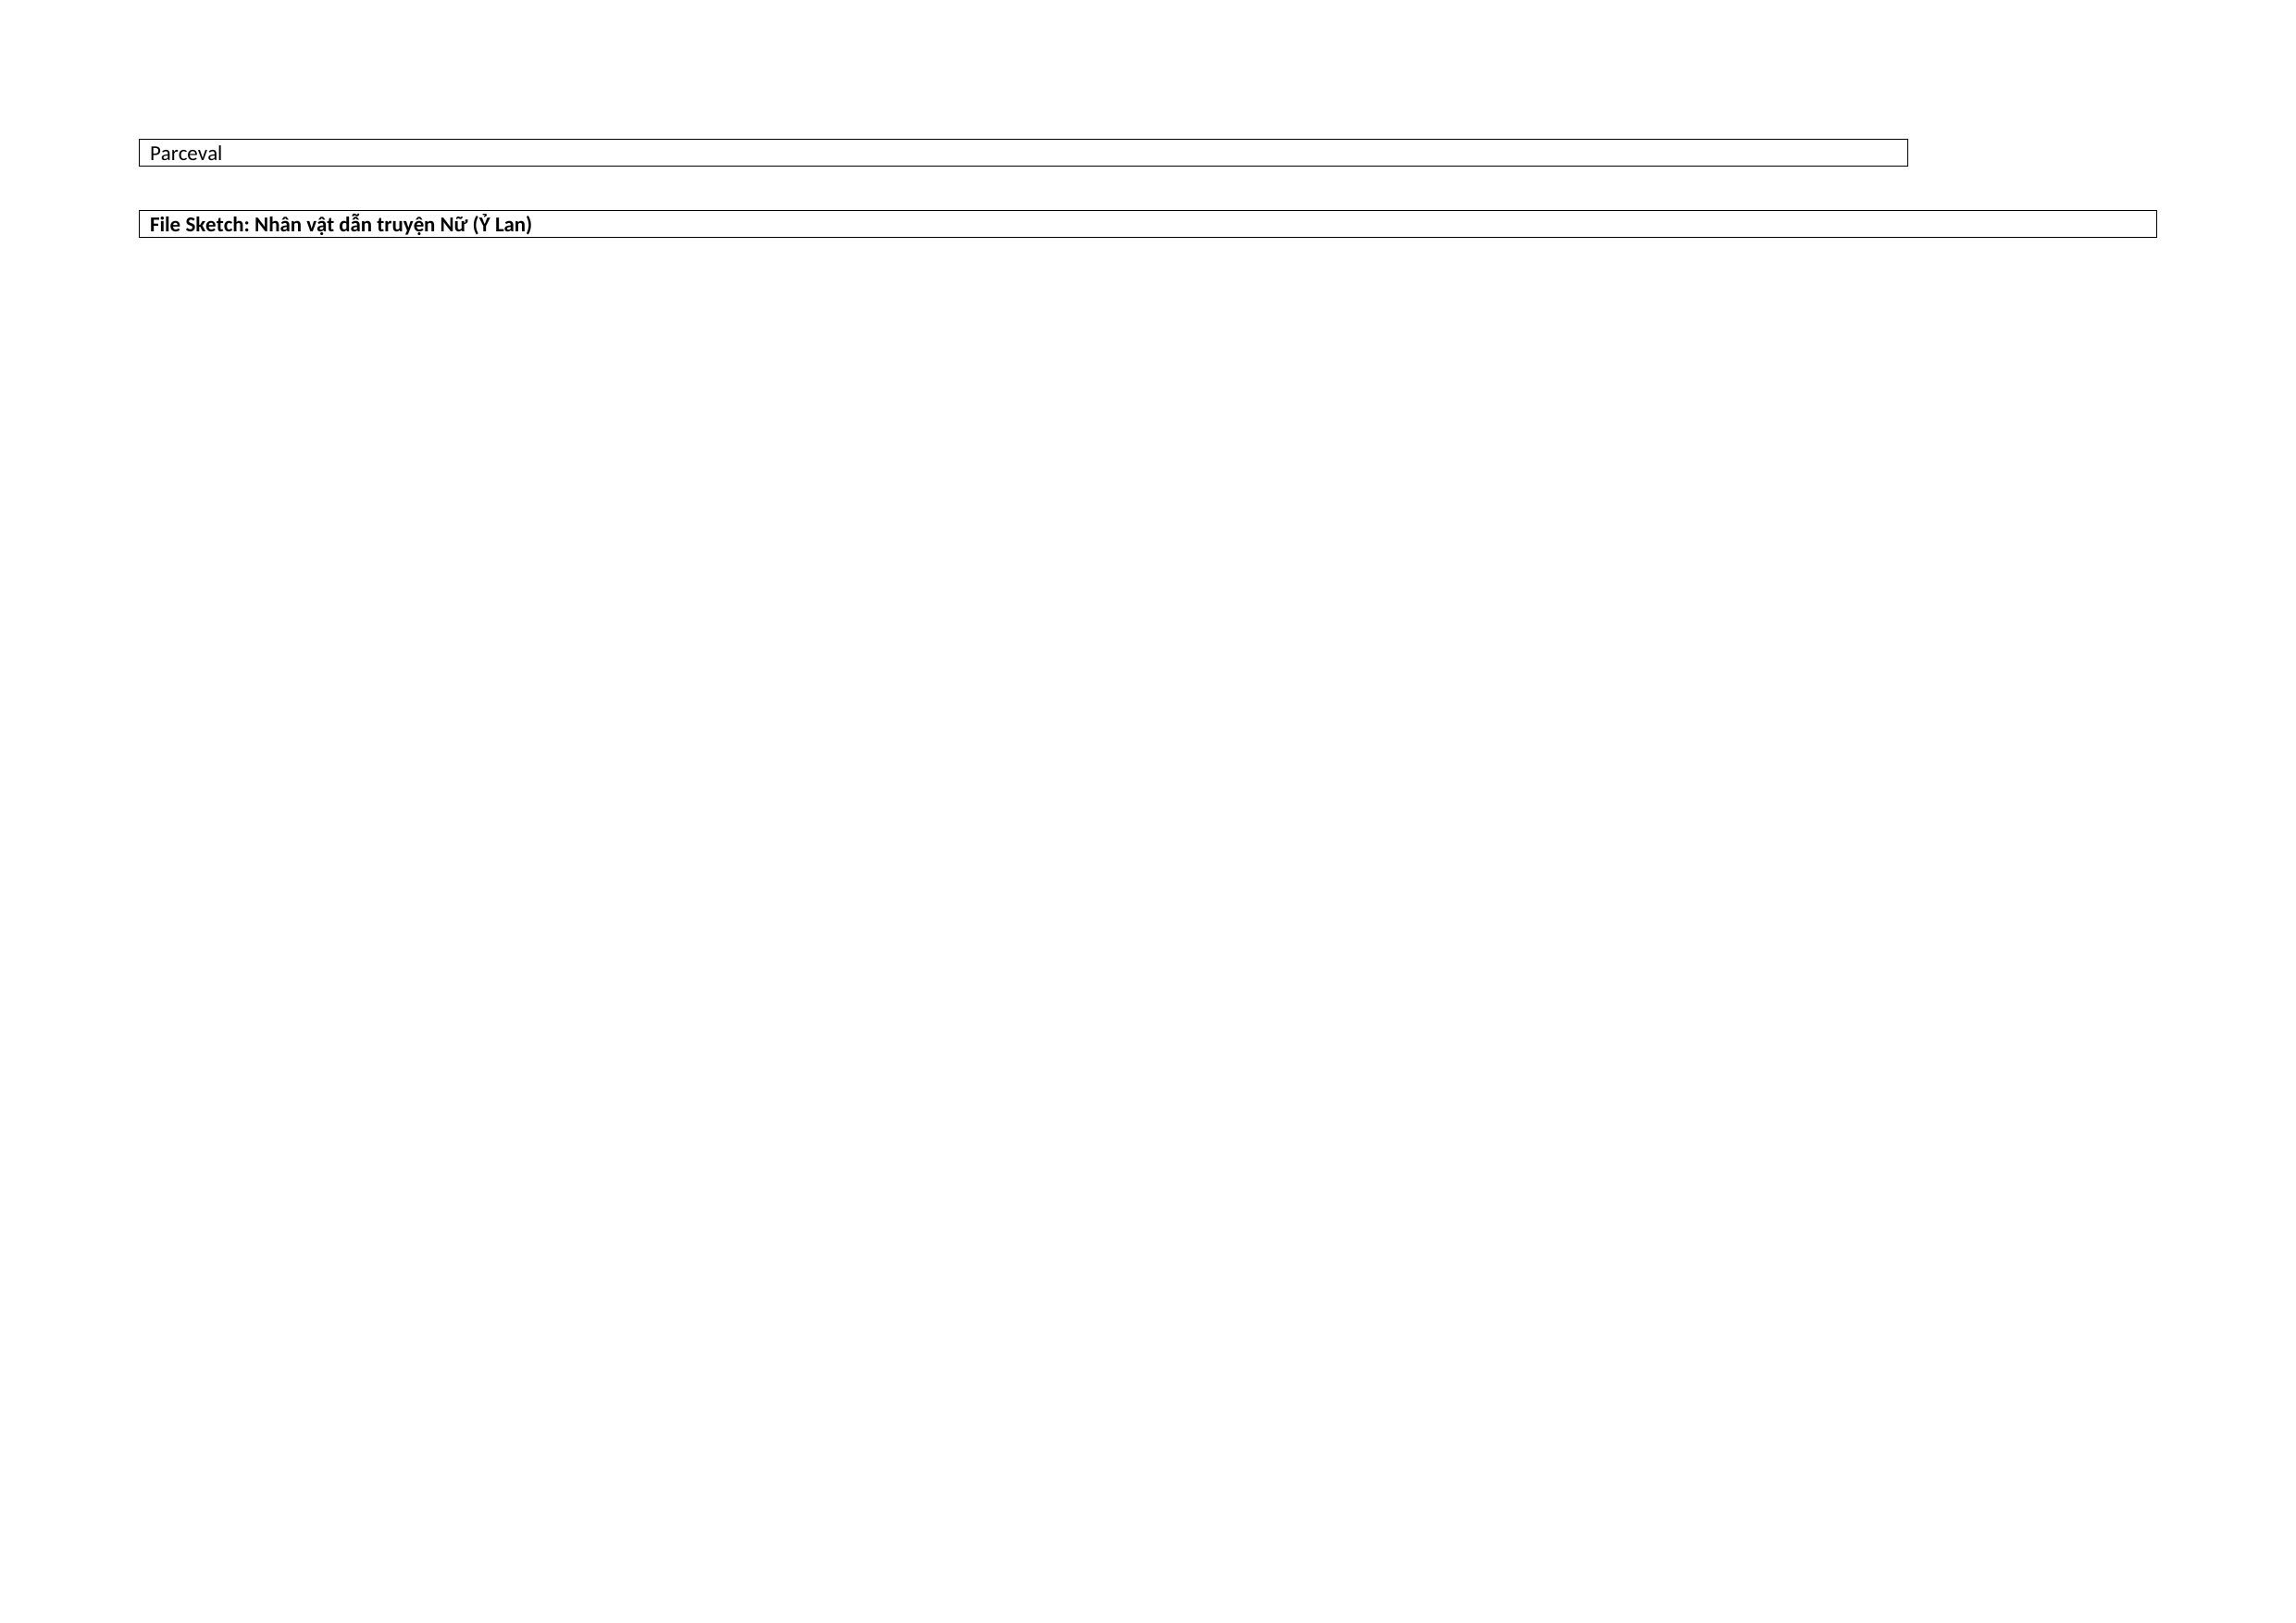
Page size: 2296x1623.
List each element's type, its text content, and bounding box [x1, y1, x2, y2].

table_header File Sketch: Nhân vật dẫn truyện Nữ (Ỷ Lan) [140, 211, 2156, 237]
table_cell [140, 140, 1907, 166]
